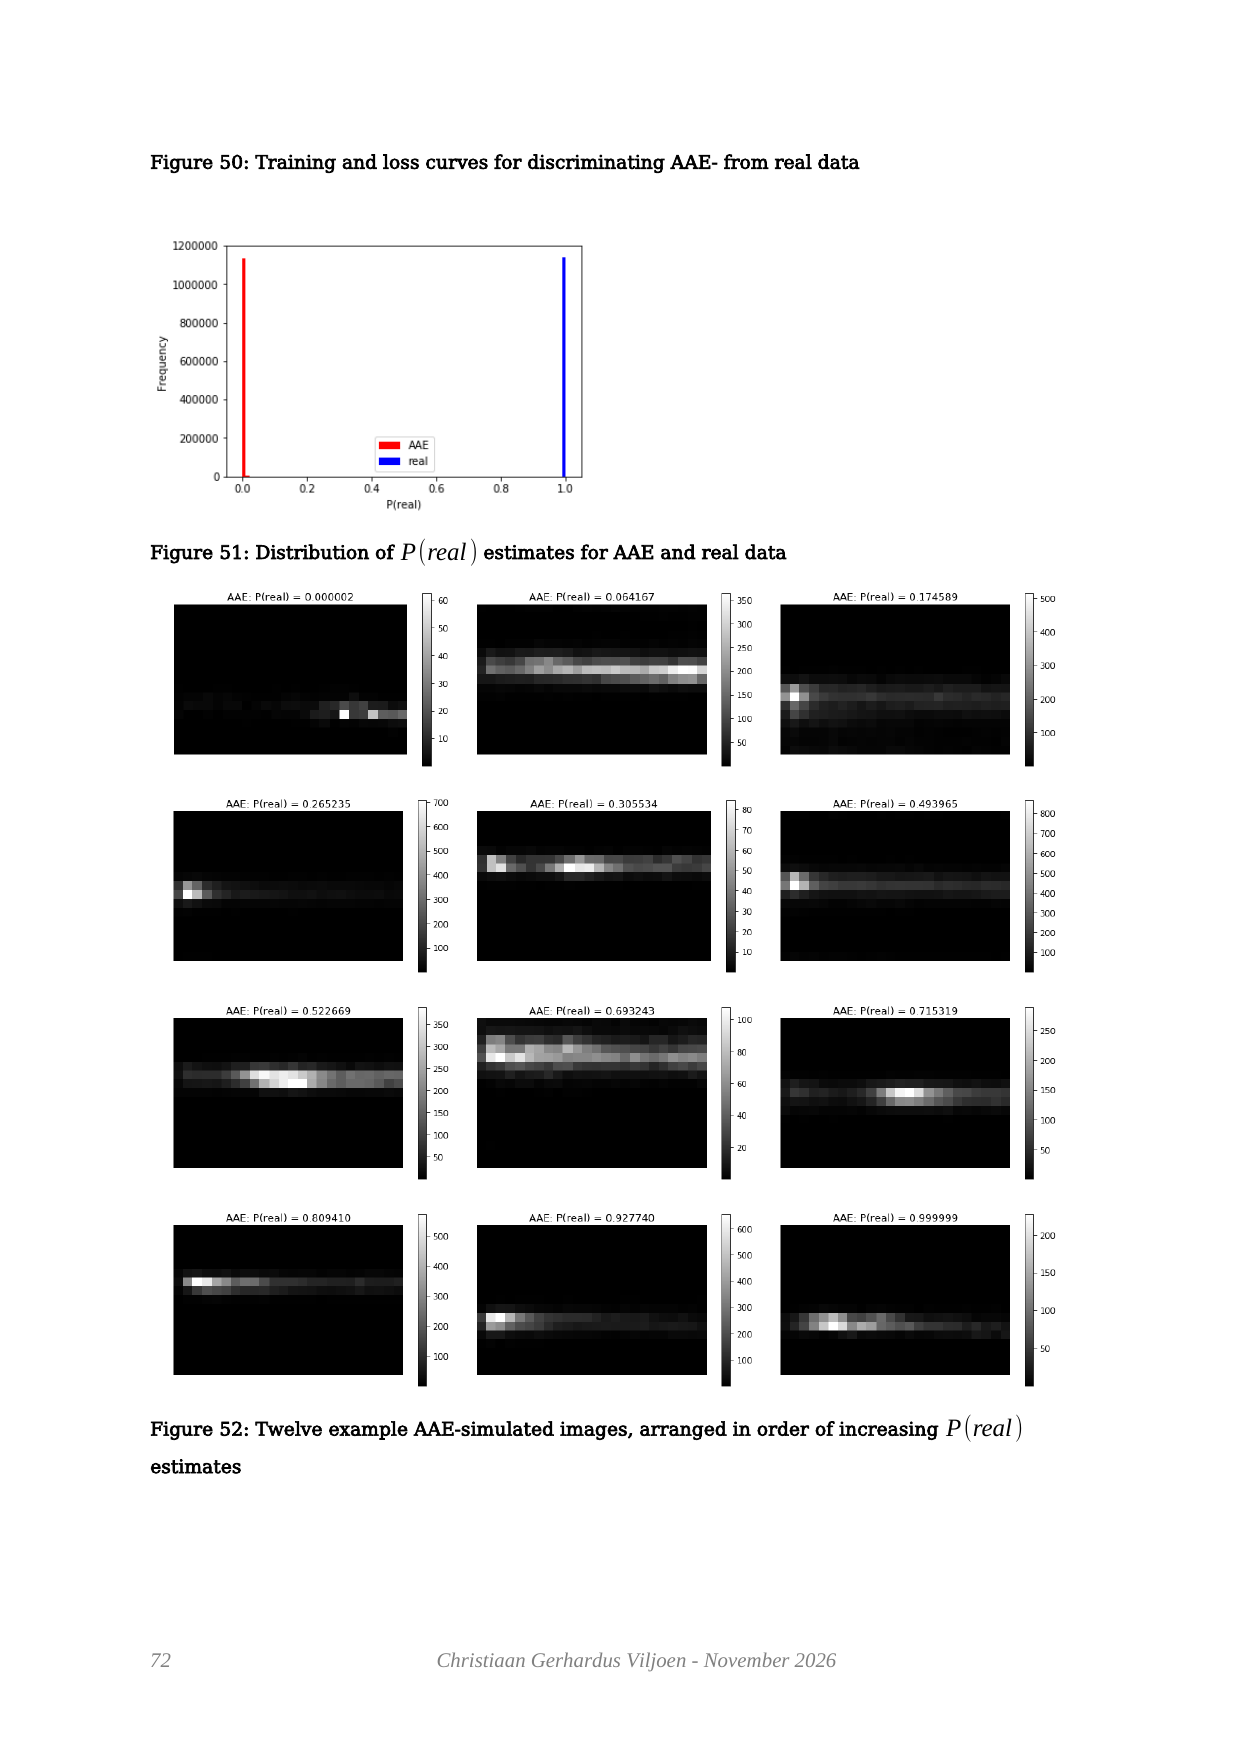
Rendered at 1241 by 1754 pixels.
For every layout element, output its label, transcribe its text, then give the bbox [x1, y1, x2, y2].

text Figure 50: Training and loss curves for discriminating AAE- from real data [150, 150, 1090, 172]
text Figure 51: Distribution of estimates for AAE and real data [150, 536, 1090, 566]
picture [150, 999, 1061, 1187]
picture [150, 792, 1061, 980]
picture [150, 586, 1061, 774]
text Figure 52: Twelve example AAE-simulated images, arranged in order of increasing estimates [150, 1413, 1090, 1477]
picture [150, 1206, 1061, 1394]
picture [150, 234, 592, 517]
